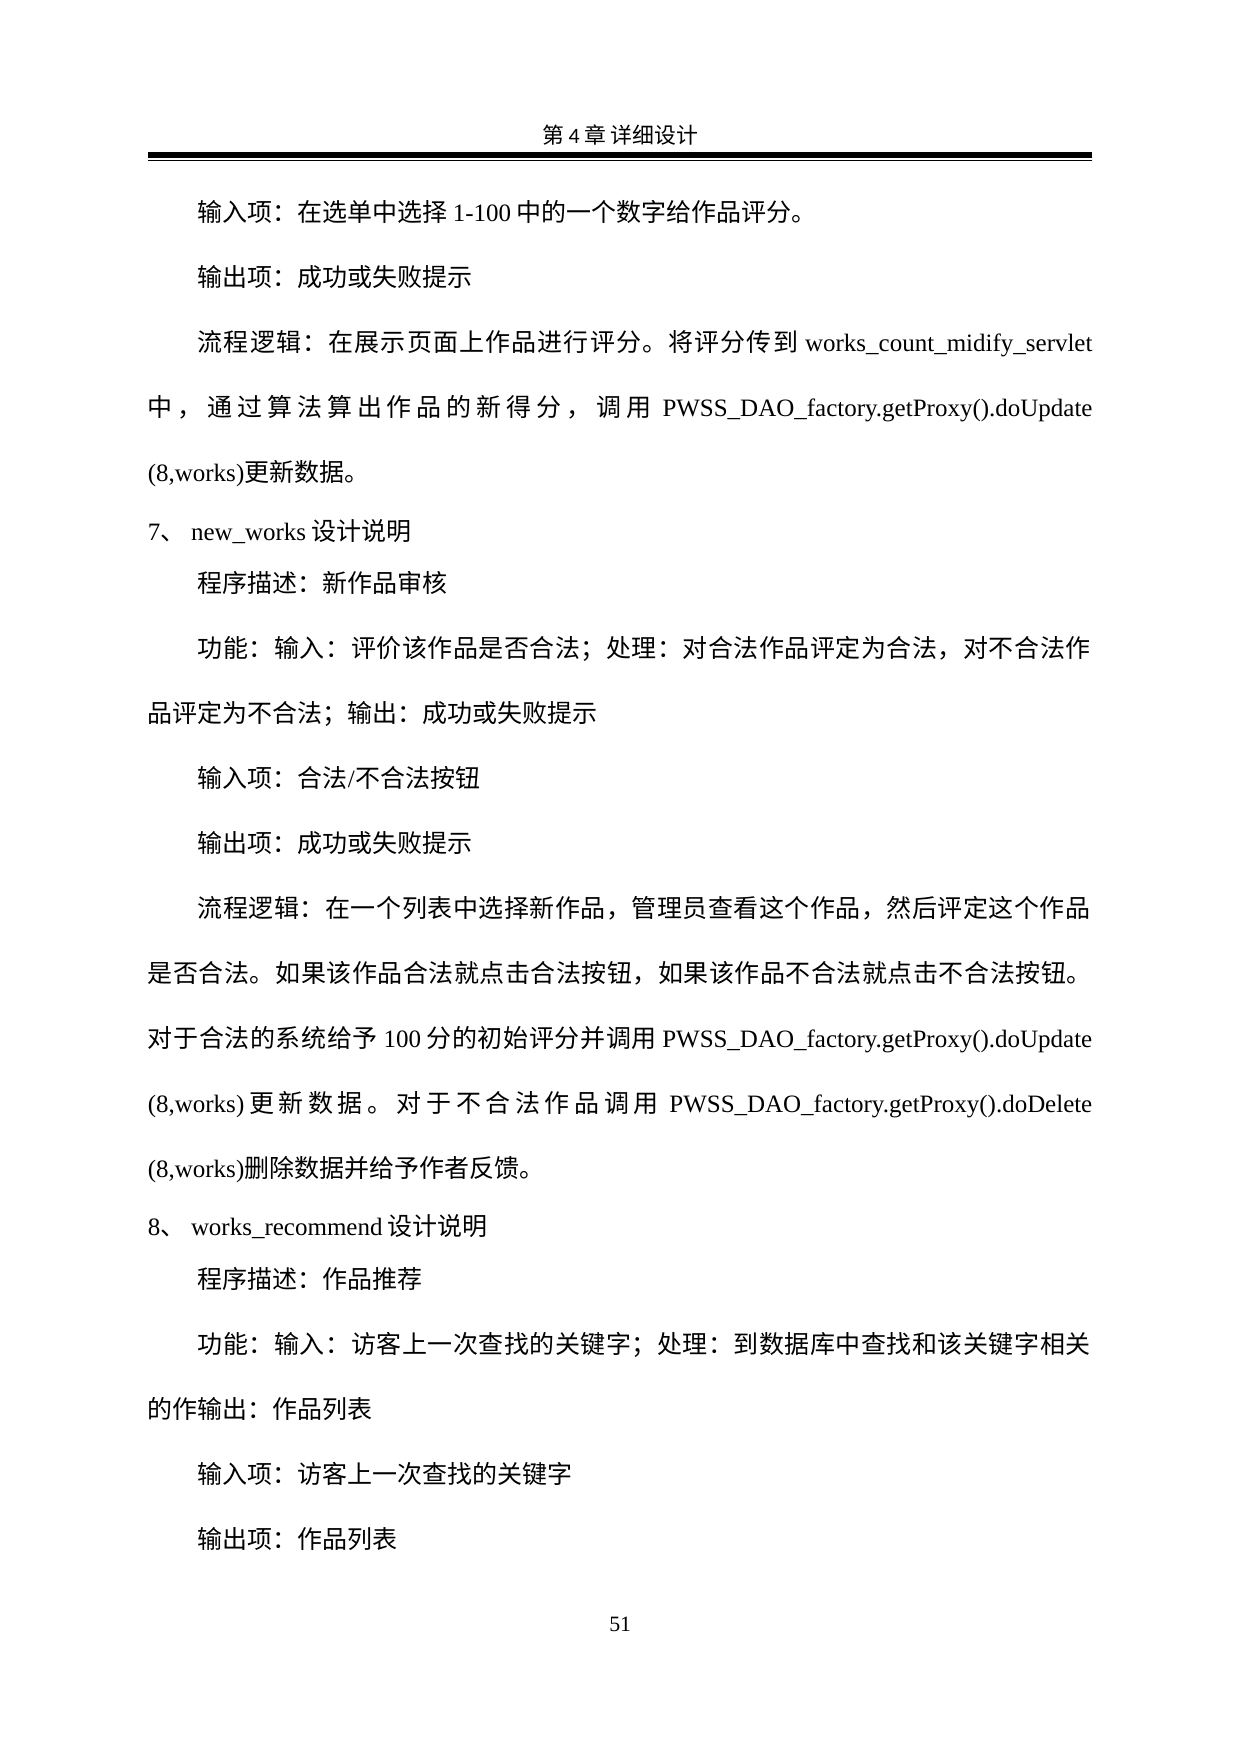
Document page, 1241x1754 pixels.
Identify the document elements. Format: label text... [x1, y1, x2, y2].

text 程序描述：作品推荐 [148, 1245, 1092, 1310]
list 8、 works_recommend设计说明 [148, 1199, 1092, 1245]
text 输出项：成功或失败提示 [148, 243, 1092, 308]
list 7、 new_works设计说明 [148, 503, 1092, 549]
text 流程逻辑：在一个列表中选择新作品，管理员查看这个作品，然后评定这个作品是否合法。如果该作品合法就点击合法按钮，如果该作品不合法就点击不合法按钮。对于合法的系统给予100分的初始评分并调用PWSS_DAO_factory.getProxy().doUpdate (8,works)更新数据。对于不合法作品调用PWSS_DAO_factory.getProxy().doDelete (8,works)删除数据并给予作者反馈。 [148, 874, 1092, 1199]
text 流程逻辑：在展示页面上作品进行评分。将评分传到works_count_midify_servlet中，通过算法算出作品的新得分，调用PWSS_DAO_factory.getProxy().doUpdate (8,works)更新数据。 [148, 308, 1092, 503]
text 输出项：成功或失败提示 [148, 809, 1092, 874]
text 输入项：访客上一次查找的关键字 [148, 1440, 1092, 1505]
text 输出项：作品列表 [148, 1505, 1092, 1570]
text 功能：输入：评价该作品是否合法；处理：对合法作品评定为合法，对不合法作品评定为不合法；输出：成功或失败提示 [148, 614, 1092, 744]
text 输入项：在选单中选择1-100中的一个数字给作品评分。 [148, 178, 1092, 243]
text 功能：输入：访客上一次查找的关键字；处理：到数据库中查找和该关键字相关的作输出：作品列表 [148, 1310, 1092, 1440]
text 输入项：合法/不合法按钮 [148, 744, 1092, 809]
text 程序描述：新作品审核 [148, 549, 1092, 614]
